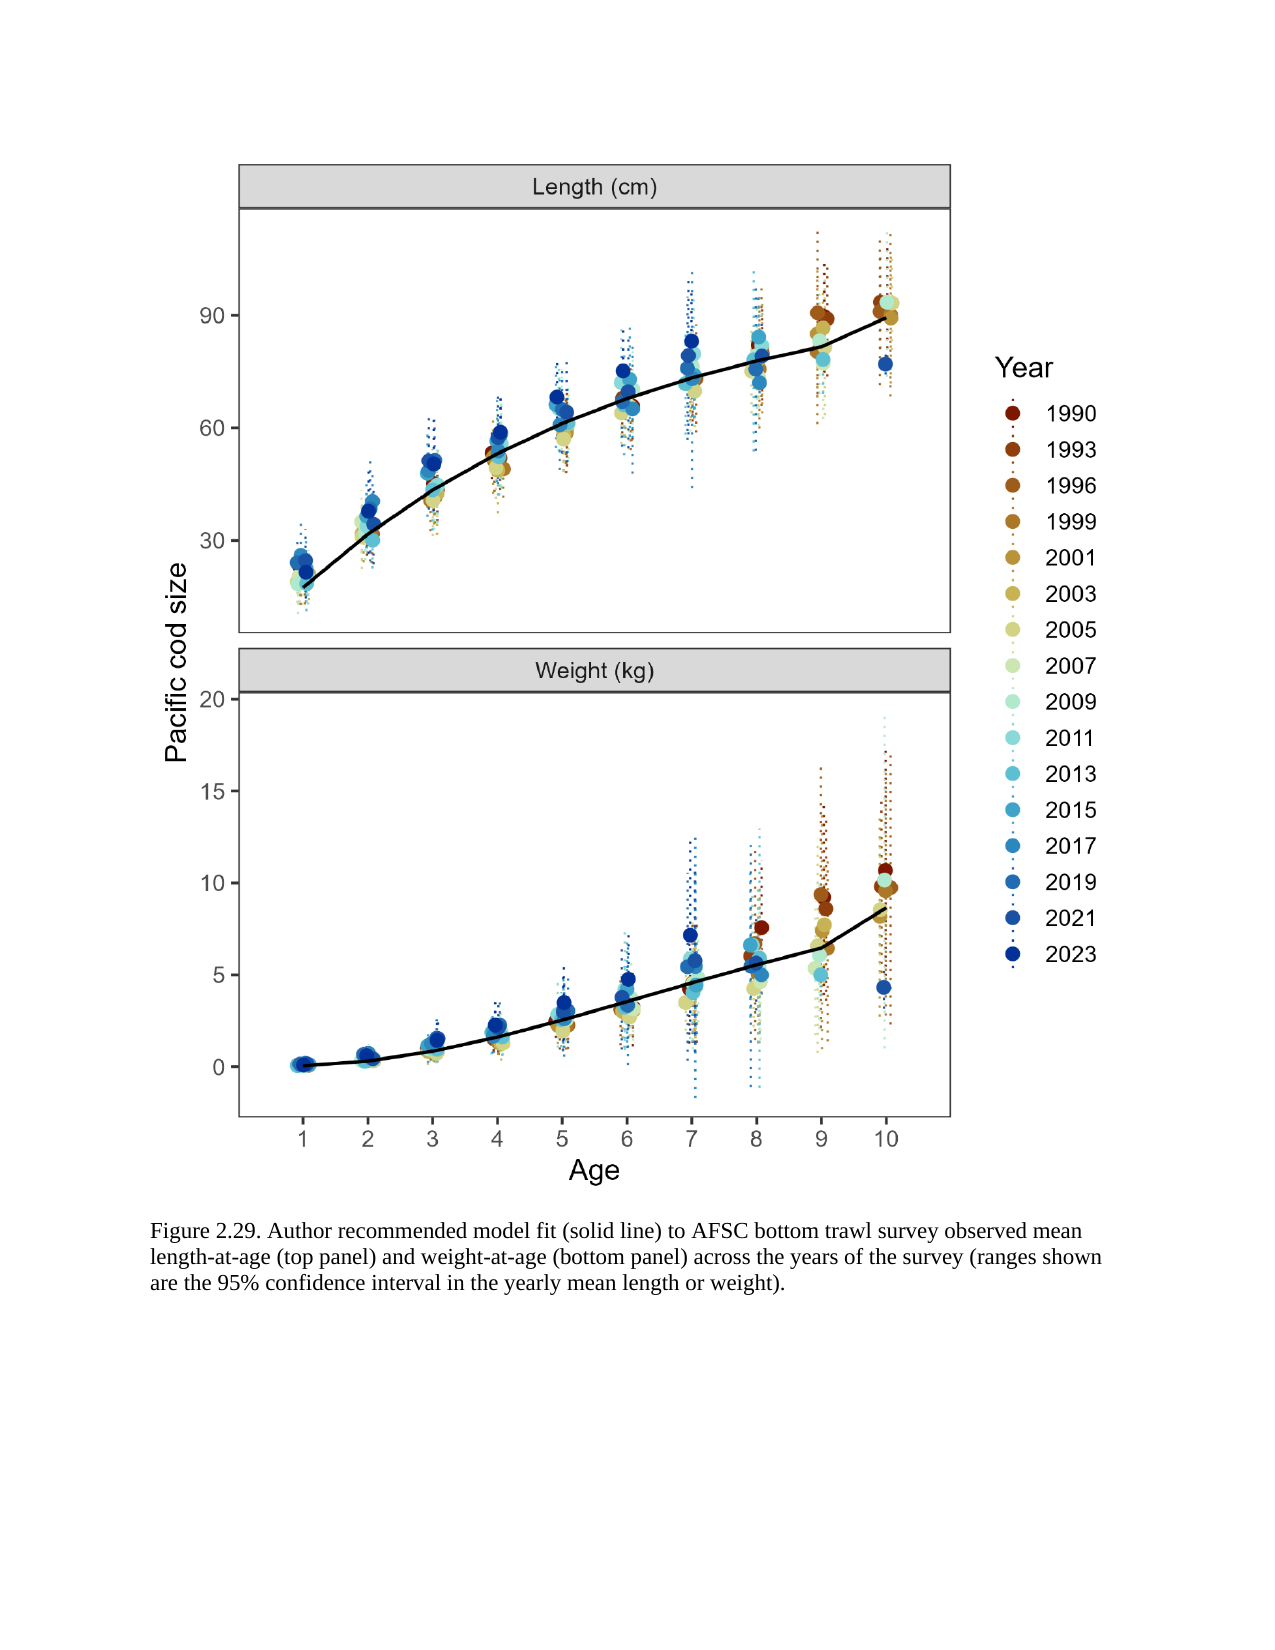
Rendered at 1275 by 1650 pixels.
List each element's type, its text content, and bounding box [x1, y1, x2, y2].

subtitle Figure 2.29. Author recommended model fit (solid line) to AFSC bottom trawl survey observed mean length-at-age (top panel) and weight-at-age (bottom panel) across the years of the survey (ranges shown are the 95% confidence interval in the yearly mean length or weight). [150, 1217, 1125, 1296]
picture [150, 150, 1125, 1200]
